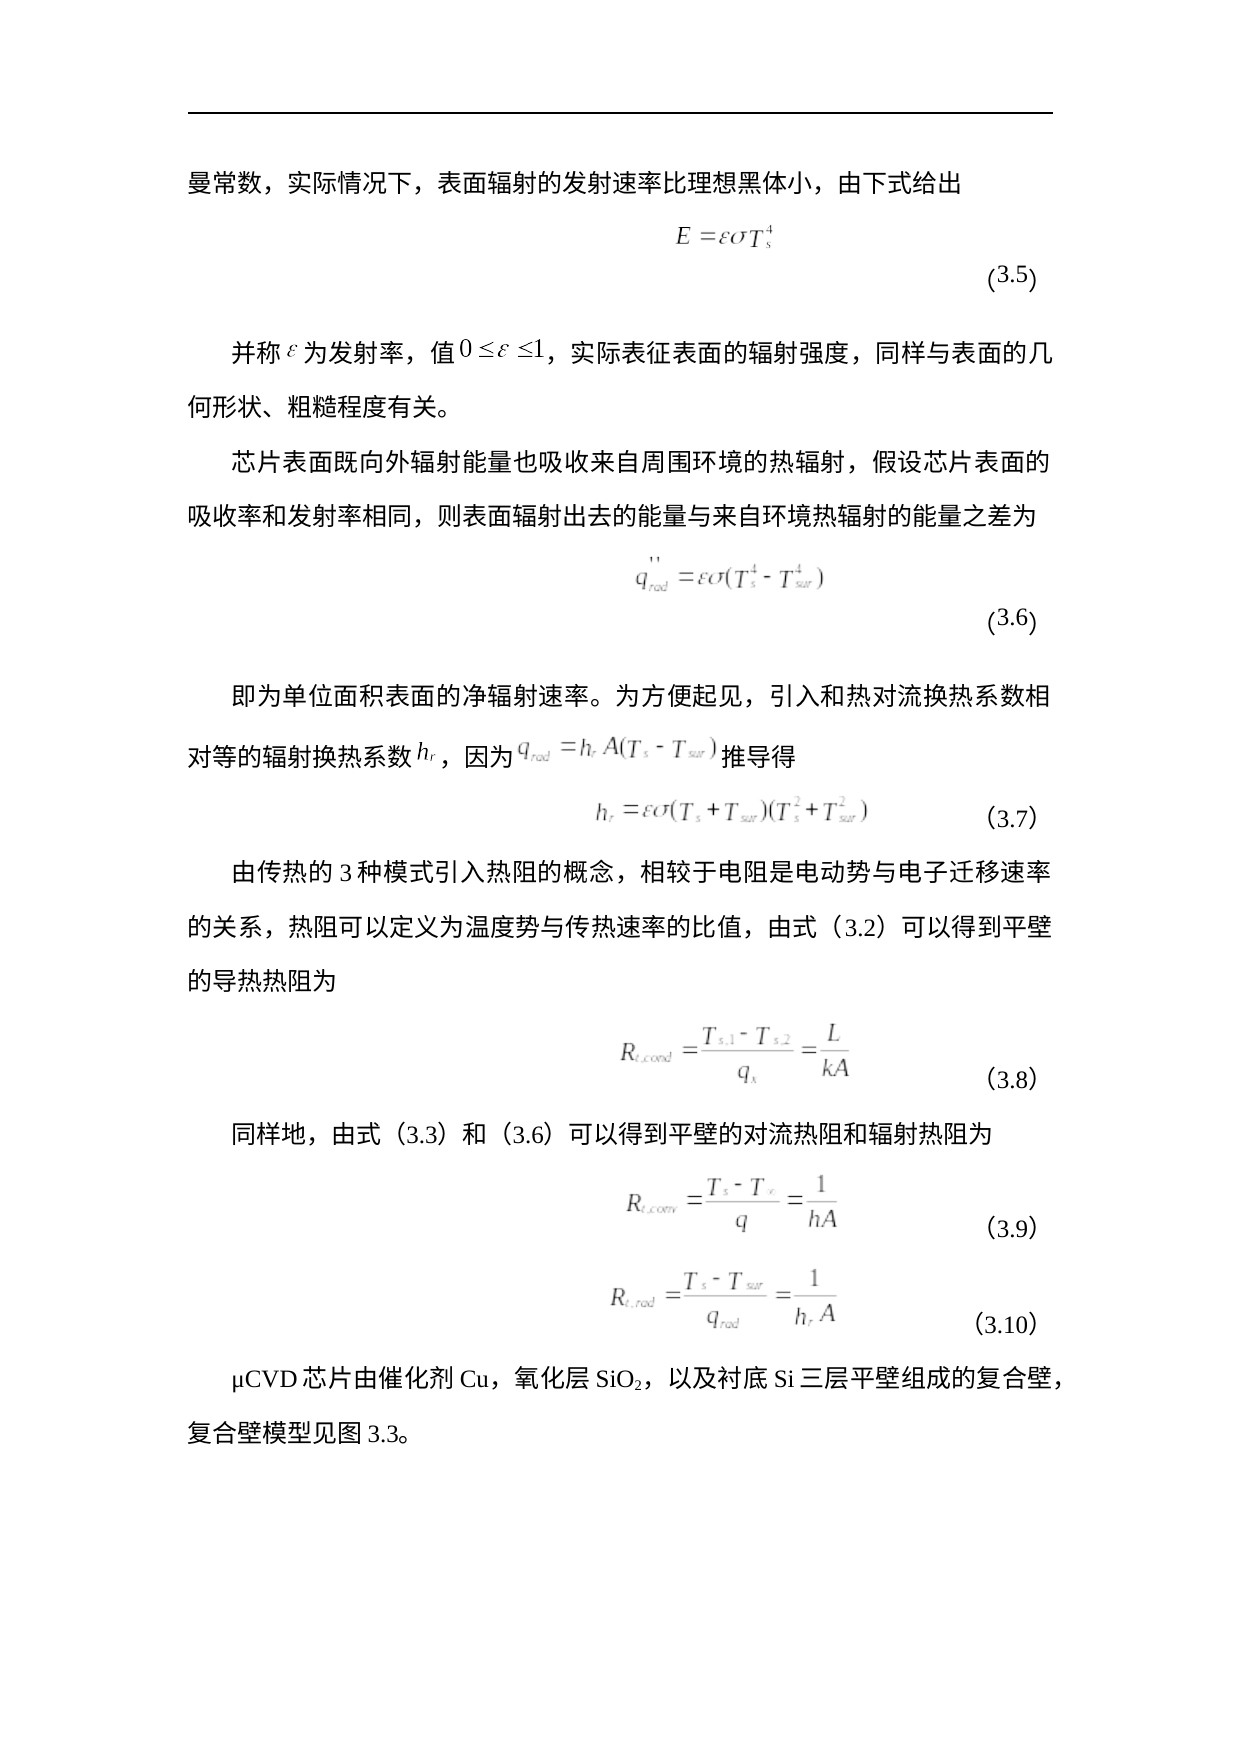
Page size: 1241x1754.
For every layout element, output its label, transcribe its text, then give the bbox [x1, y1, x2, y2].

text 即为单位面积表面的净辐射速率。为方便起见，引入和热对流换热系数相对等的辐射换热系数，因为推导得 [187, 677, 1053, 774]
text （3.7） [187, 792, 1053, 834]
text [187, 164, 1053, 200]
text （3.6） [187, 551, 1053, 640]
text μCVD芯片由催化剂Cu，氧化层SiO2，以及衬底Si三层平壁组成的复合壁，复合壁模型见图3.3。 [187, 1359, 1053, 1449]
text 芯片表面既向外辐射能量也吸收来自周围环境的热辐射，假设芯片表面的吸收率和发射率相同，则表面辐射出去的能量与来自环境热辐射的能量之差为 [187, 442, 1053, 533]
text （3.5） [187, 218, 1053, 297]
text （3.8） [187, 1016, 1053, 1096]
text （3.9） [187, 1168, 1053, 1244]
text （3.10） [187, 1263, 1053, 1341]
text 并称为发射率，值，实际表征表面的辐射强度，同样与表面的几何形状、粗糙程度有关。 [187, 333, 1053, 424]
text 由传热的3种模式引入热阻的概念，相较于电阻是电动势与电子迁移速率的关系，热阻可以定义为温度势与传热速率的比值，由式（3.2）可以得到平壁的导热热阻为 [187, 853, 1053, 998]
text 同样地，由式（3.3）和（3.6）可以得到平壁的对流热阻和辐射热阻为 [187, 1114, 1053, 1150]
